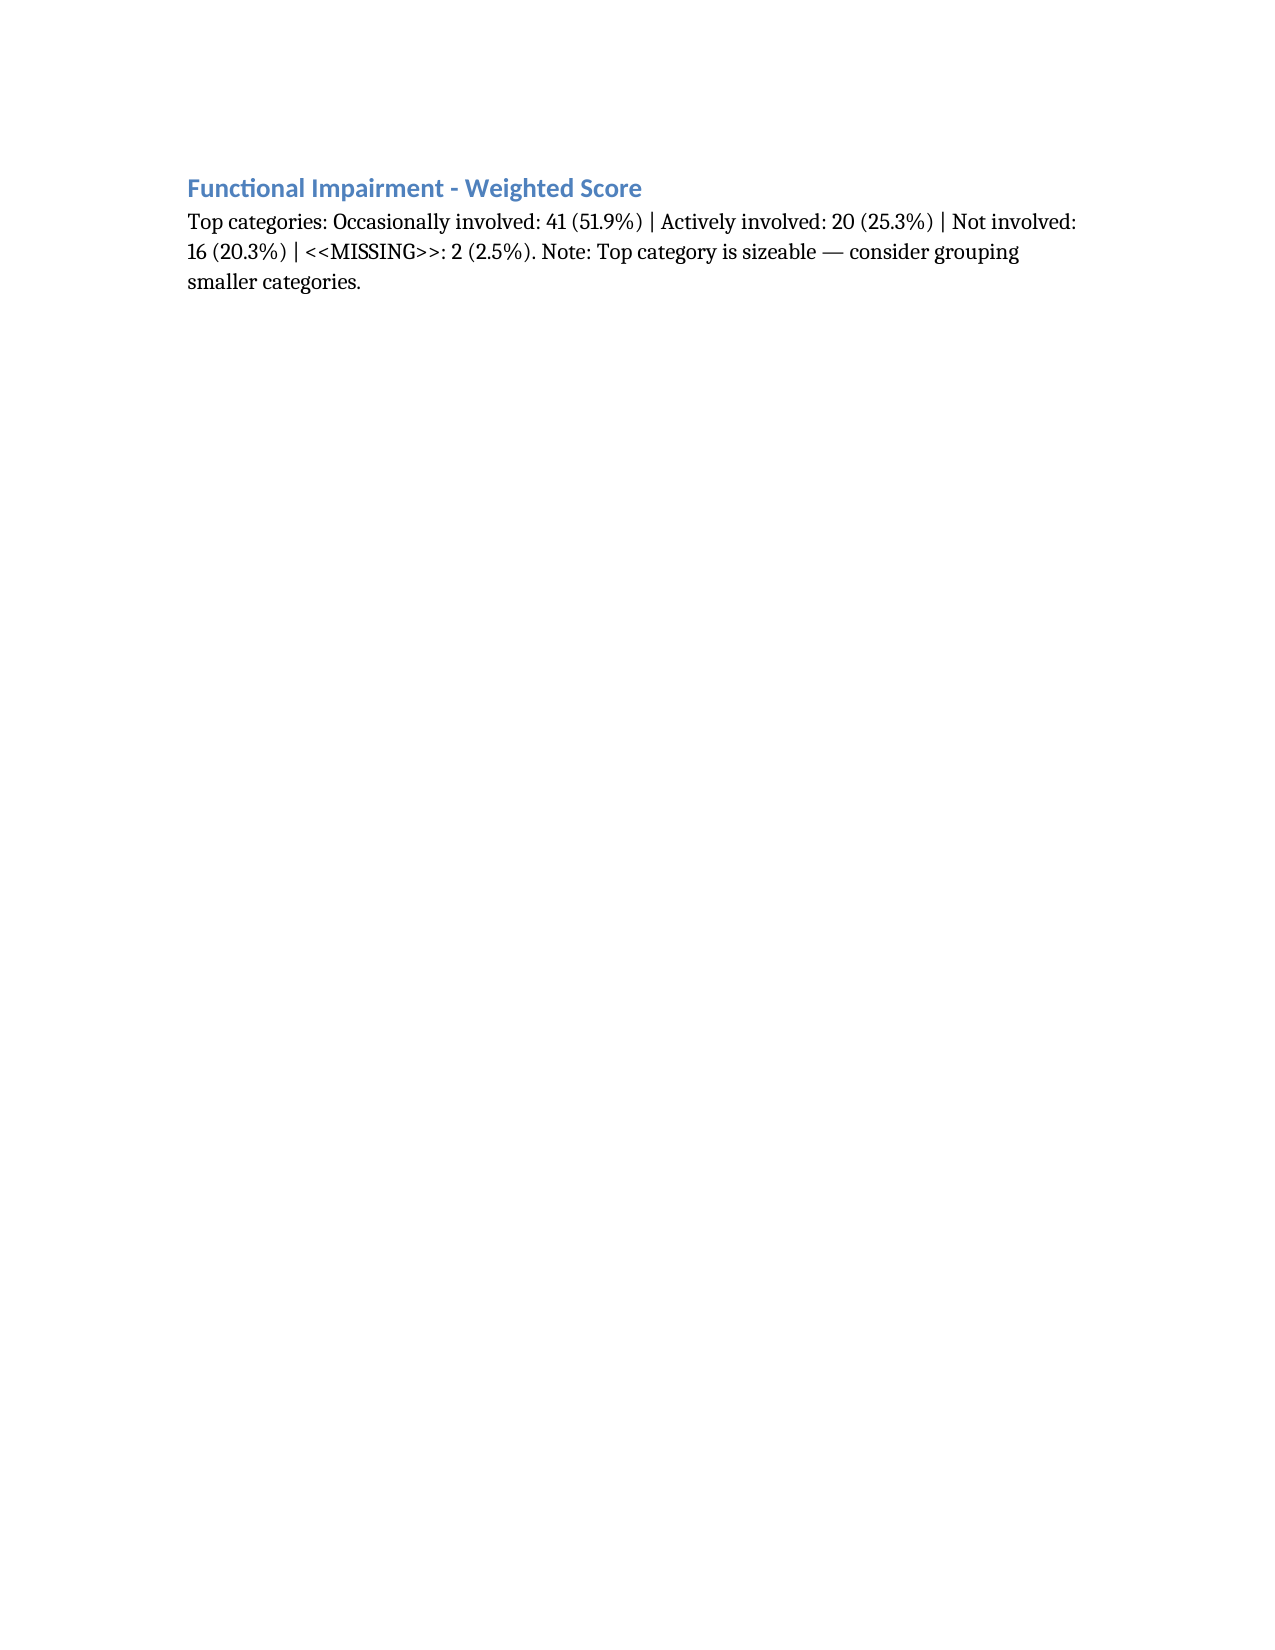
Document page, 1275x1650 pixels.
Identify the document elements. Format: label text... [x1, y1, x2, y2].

subtitle Functional Impairment - Weighted Score [187, 171, 1087, 204]
text Top categories: Occasionally involved: 41 (51.9%) | Actively involved: 20 (25.3%) | Not involved: 16 (20.3%) | <<MISSING>>: 2 (2.5%). Note: Top category is sizeable — consider grouping smaller categories. [187, 209, 1087, 296]
